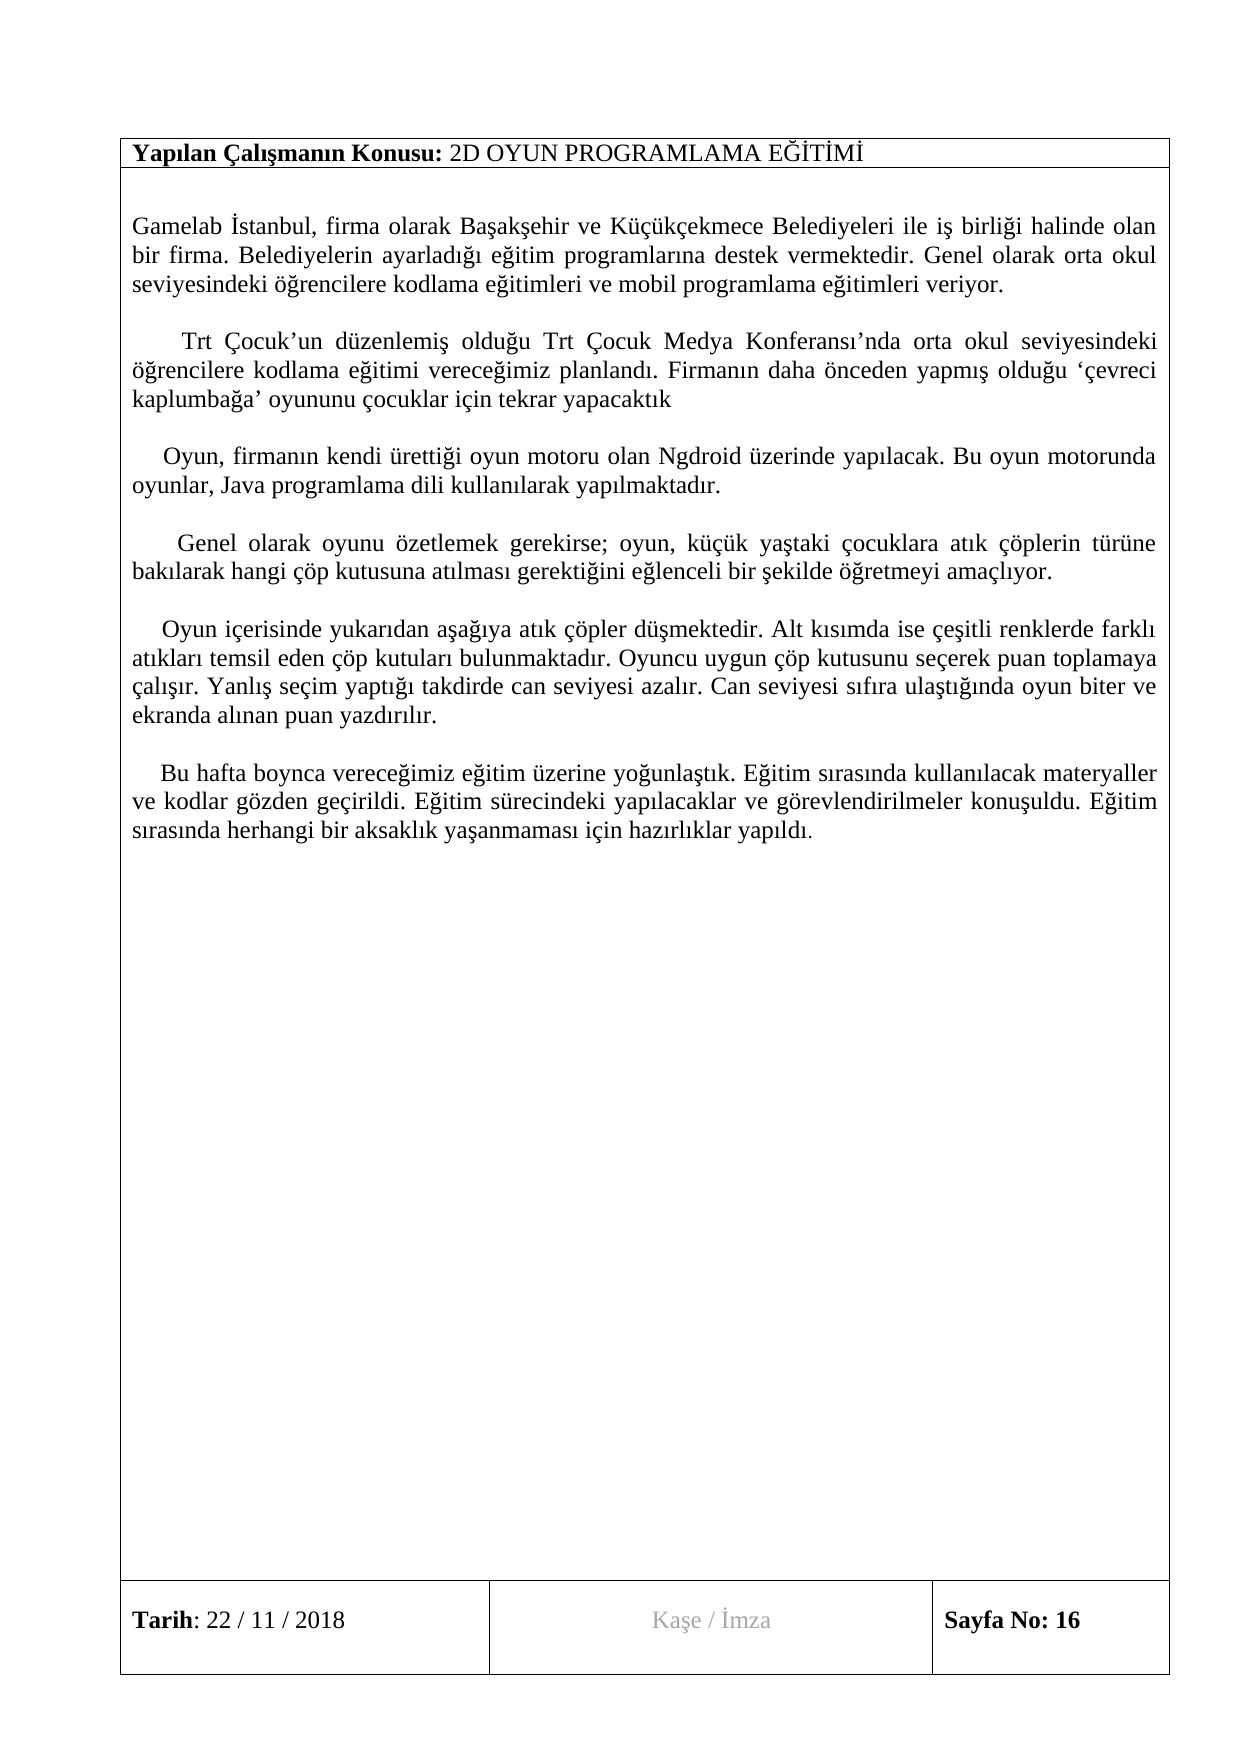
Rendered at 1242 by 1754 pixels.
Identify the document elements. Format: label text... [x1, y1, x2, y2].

table_cell Sayfa No: 16 [933, 1581, 1169, 1674]
table_cell Kaşe / İmza [490, 1581, 932, 1674]
table_cell Gamelab İstanbul, firma olarak Başakşehir ve Küçükçekmece Belediyeleri ile iş birliği halinde olan bir firma. Belediyelerin ayarladığı eğitim programlarına destek vermektedir. Genel olarak orta okul seviyesindeki öğrencilere kodlama eğitimleri ve mobil programlama eğitimleri veriyor. Trt Çocuk’un düzenlemiş olduğu Trt Çocuk Medya Konferansı’nda orta okul seviyesindeki öğrencilere kodlama eğitimi vereceğimiz planlandı. Firmanın daha önceden yapmış olduğu ‘çevreci kaplumbağa’ oyununu çocuklar için tekrar yapacaktık Oyun, firmanın kendi ürettiği oyun motoru olan Ngdroid üzerinde yapılacak. Bu oyun motorunda oyunlar, Java programlama dili kullanılarak yapılmaktadır. Genel olarak oyunu özetlemek gerekirse; oyun, küçük yaştaki çocuklara atık çöplerin türüne bakılarak hangi çöp kutusuna atılması gerektiğini eğlenceli bir şekilde öğretmeyi amaçlıyor. Oyun içerisinde yukarıdan aşağıya atık çöpler düşmektedir. Alt kısımda ise çeşitli renklerde farklı atıkları temsil eden çöp kutuları bulunmaktadır. Oyuncu uygun çöp kutusunu seçerek puan toplamaya çalışır. Yanlış seçim yaptığı takdirde can seviyesi azalır. Can seviyesi sıfıra ulaştığında oyun biter ve ekranda alınan puan yazdırılır. Bu hafta boynca vereceğimiz eğitim üzerine yoğunlaştık. Eğitim sırasında kullanılacak materyaller ve kodlar gözden geçirildi. Eğitim sürecindeki yapılacaklar ve görevlendirilmeler konuşuldu. Eğitim sırasında herhangi bir aksaklık yaşanmaması için hazırlıklar yapıldı. [121, 168, 1169, 1579]
table_cell Tarih: 22 / 11 / 2018 [121, 1581, 489, 1674]
table_header Yapılan Çalışmanın Konusu: 2D OYUN PROGRAMLAMA EĞİTİMİ [121, 139, 1169, 167]
